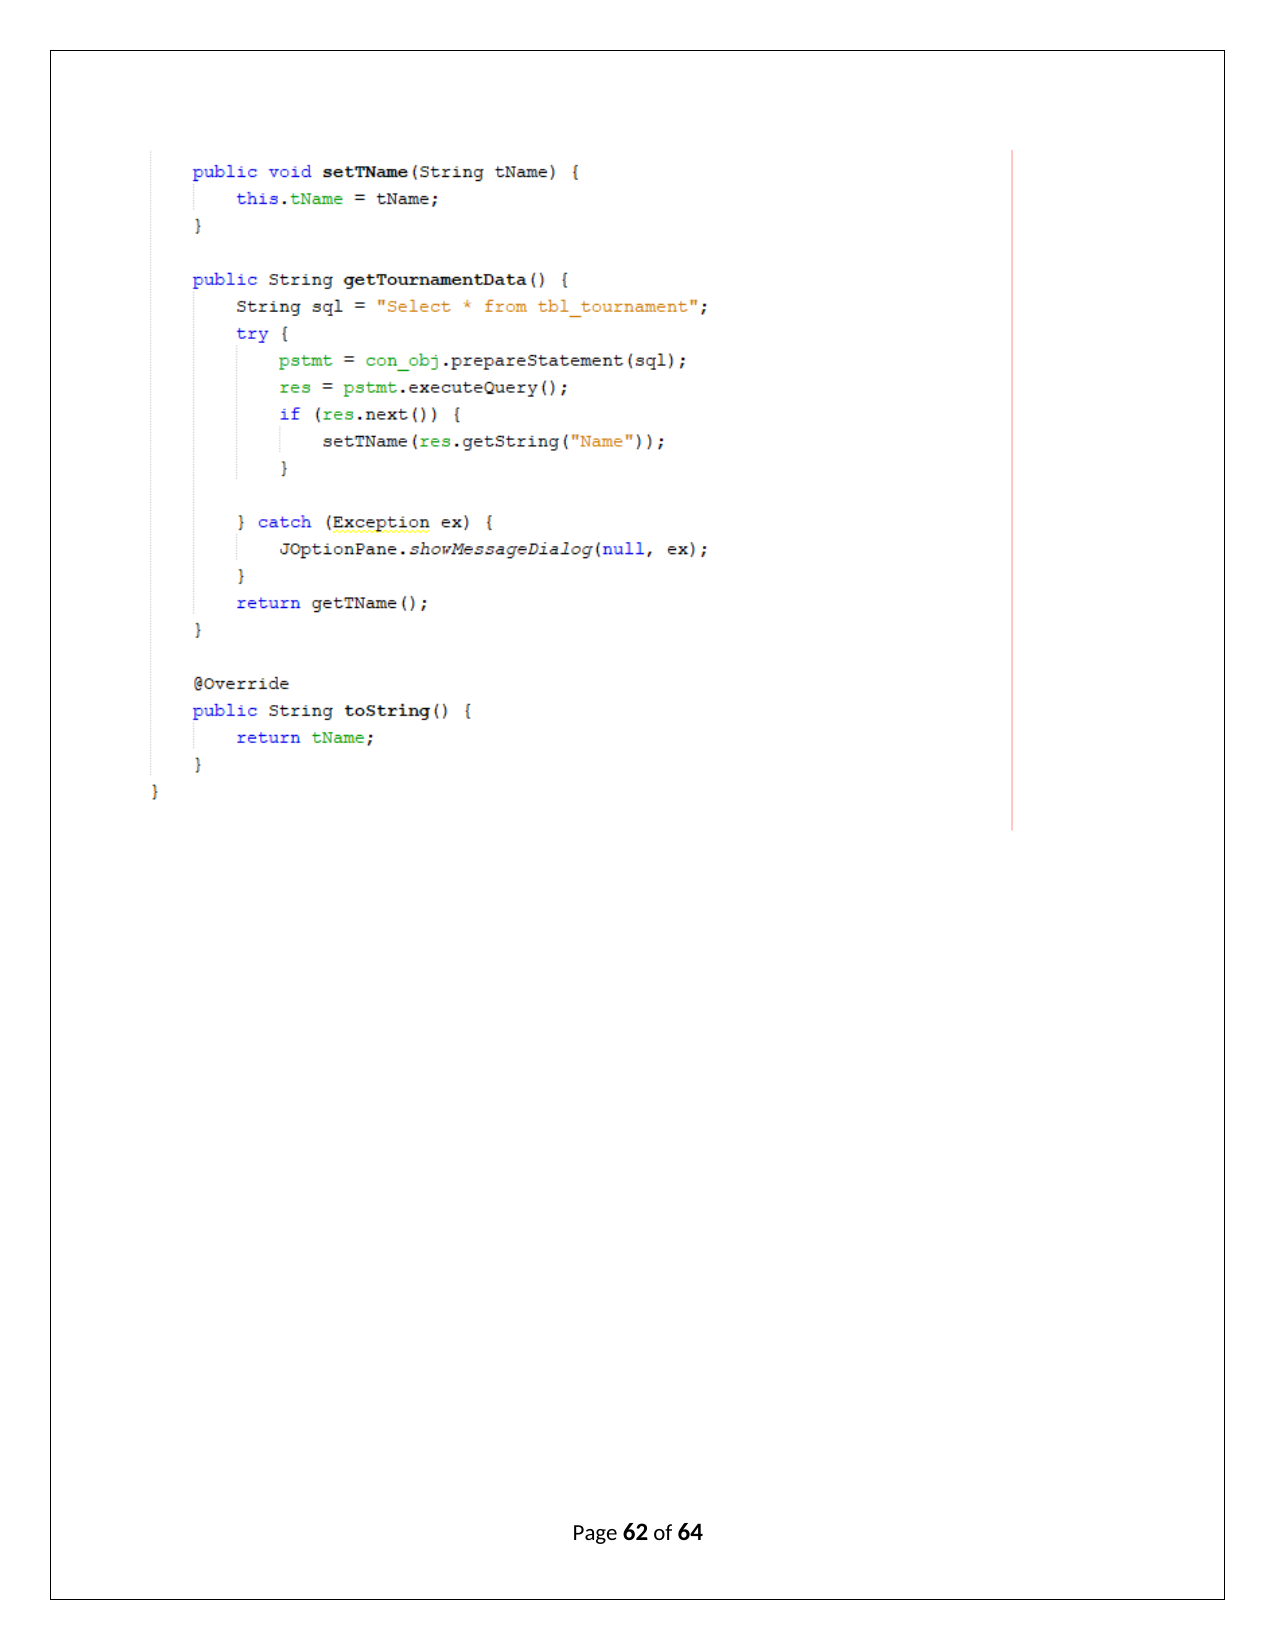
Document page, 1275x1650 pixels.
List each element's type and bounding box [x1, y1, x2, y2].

picture [150, 150, 1125, 836]
